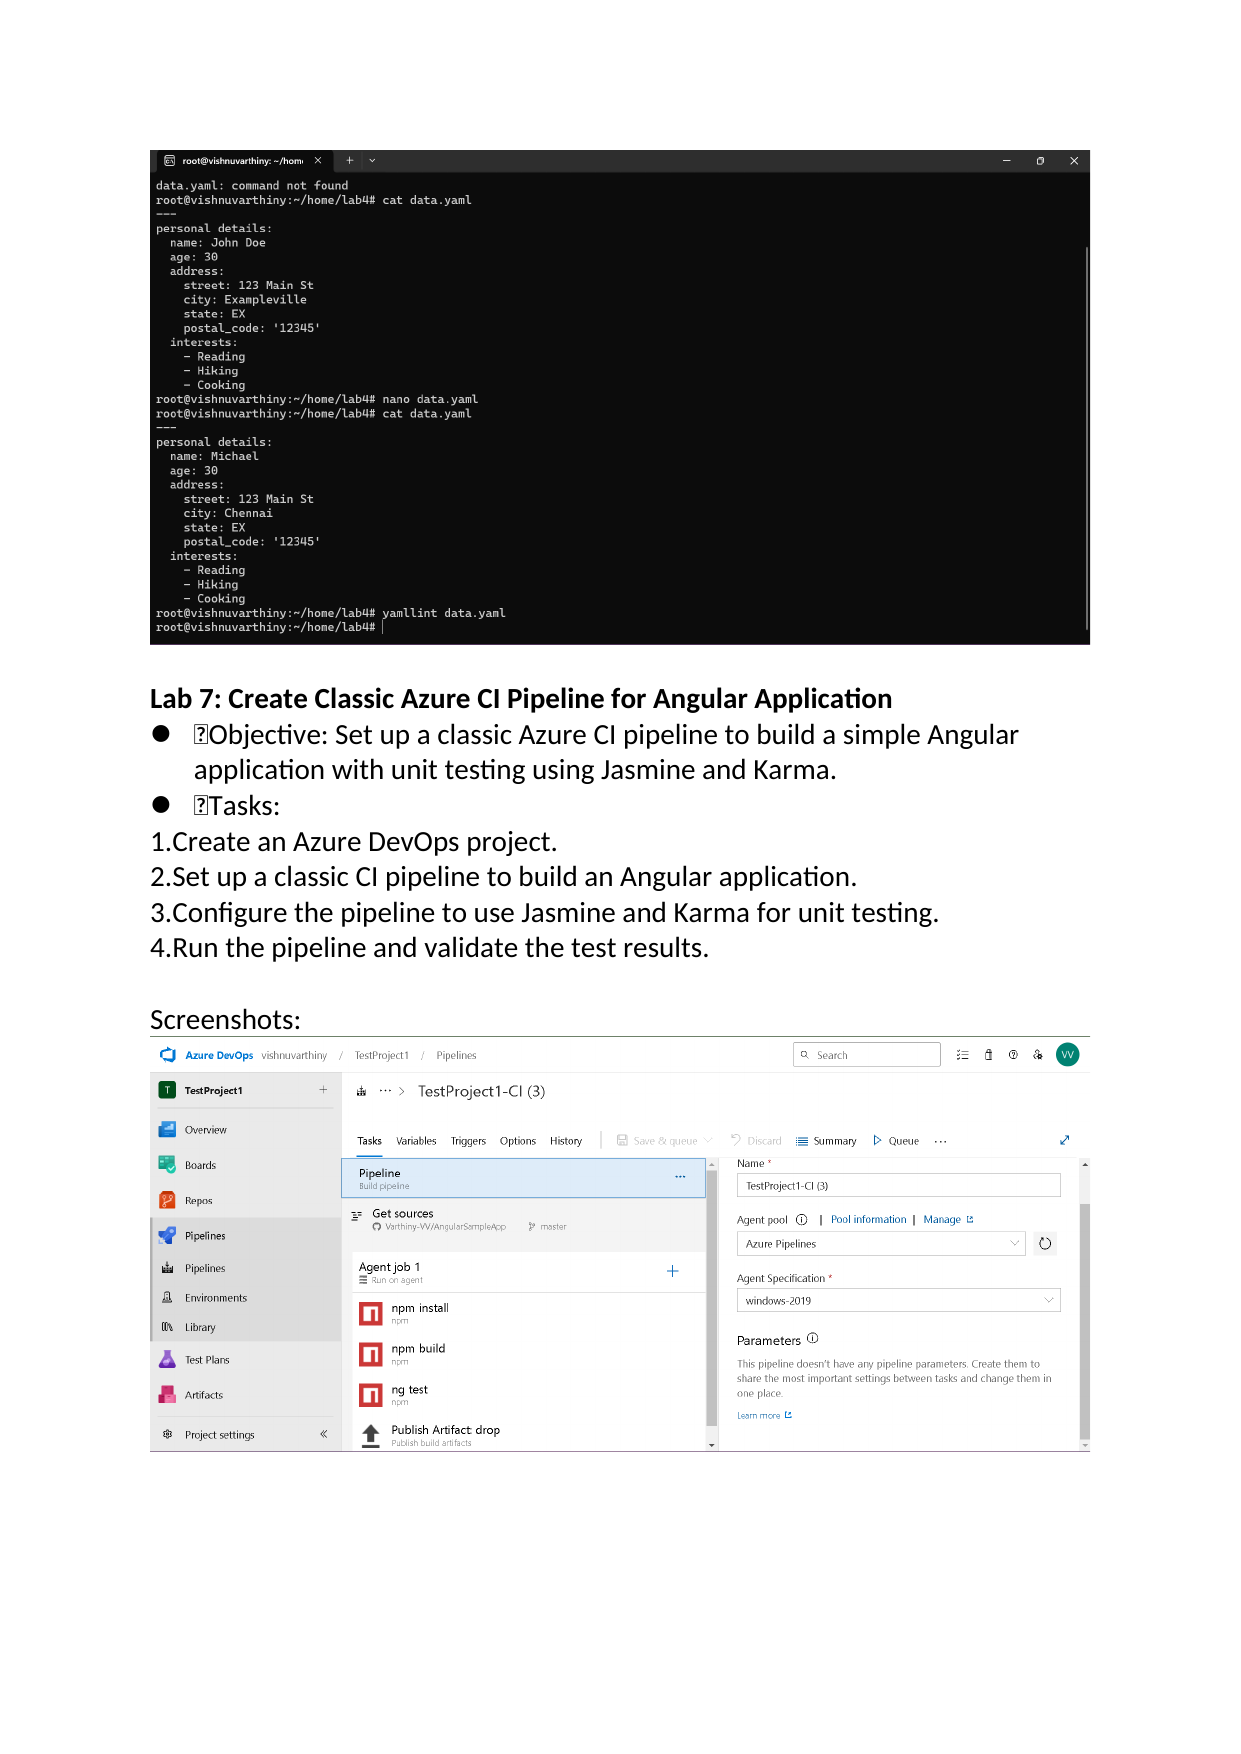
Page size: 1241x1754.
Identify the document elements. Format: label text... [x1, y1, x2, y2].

picture [150, 150, 1091, 645]
text 1.Create an Azure DevOps project. [150, 823, 1090, 858]
text Lab 7: Create Classic Azure CI Pipeline for Angular Application [150, 680, 1090, 716]
text 2.Set up a classic CI pipeline to build an Angular application. [150, 858, 1090, 894]
list Objective: Set up a classic Azure CI pipeline to build a simple Angular application with unit testing using Jasmine and Karma. [150, 716, 1090, 787]
text 3.Configure the pipeline to use Jasmine and Karma for unit testing. [150, 894, 1090, 929]
text 4.Run the pipeline and validate the test results. [150, 929, 1090, 965]
picture [150, 1036, 1091, 1452]
list Tasks: [150, 787, 1090, 823]
text Screenshots: [150, 1001, 1090, 1036]
